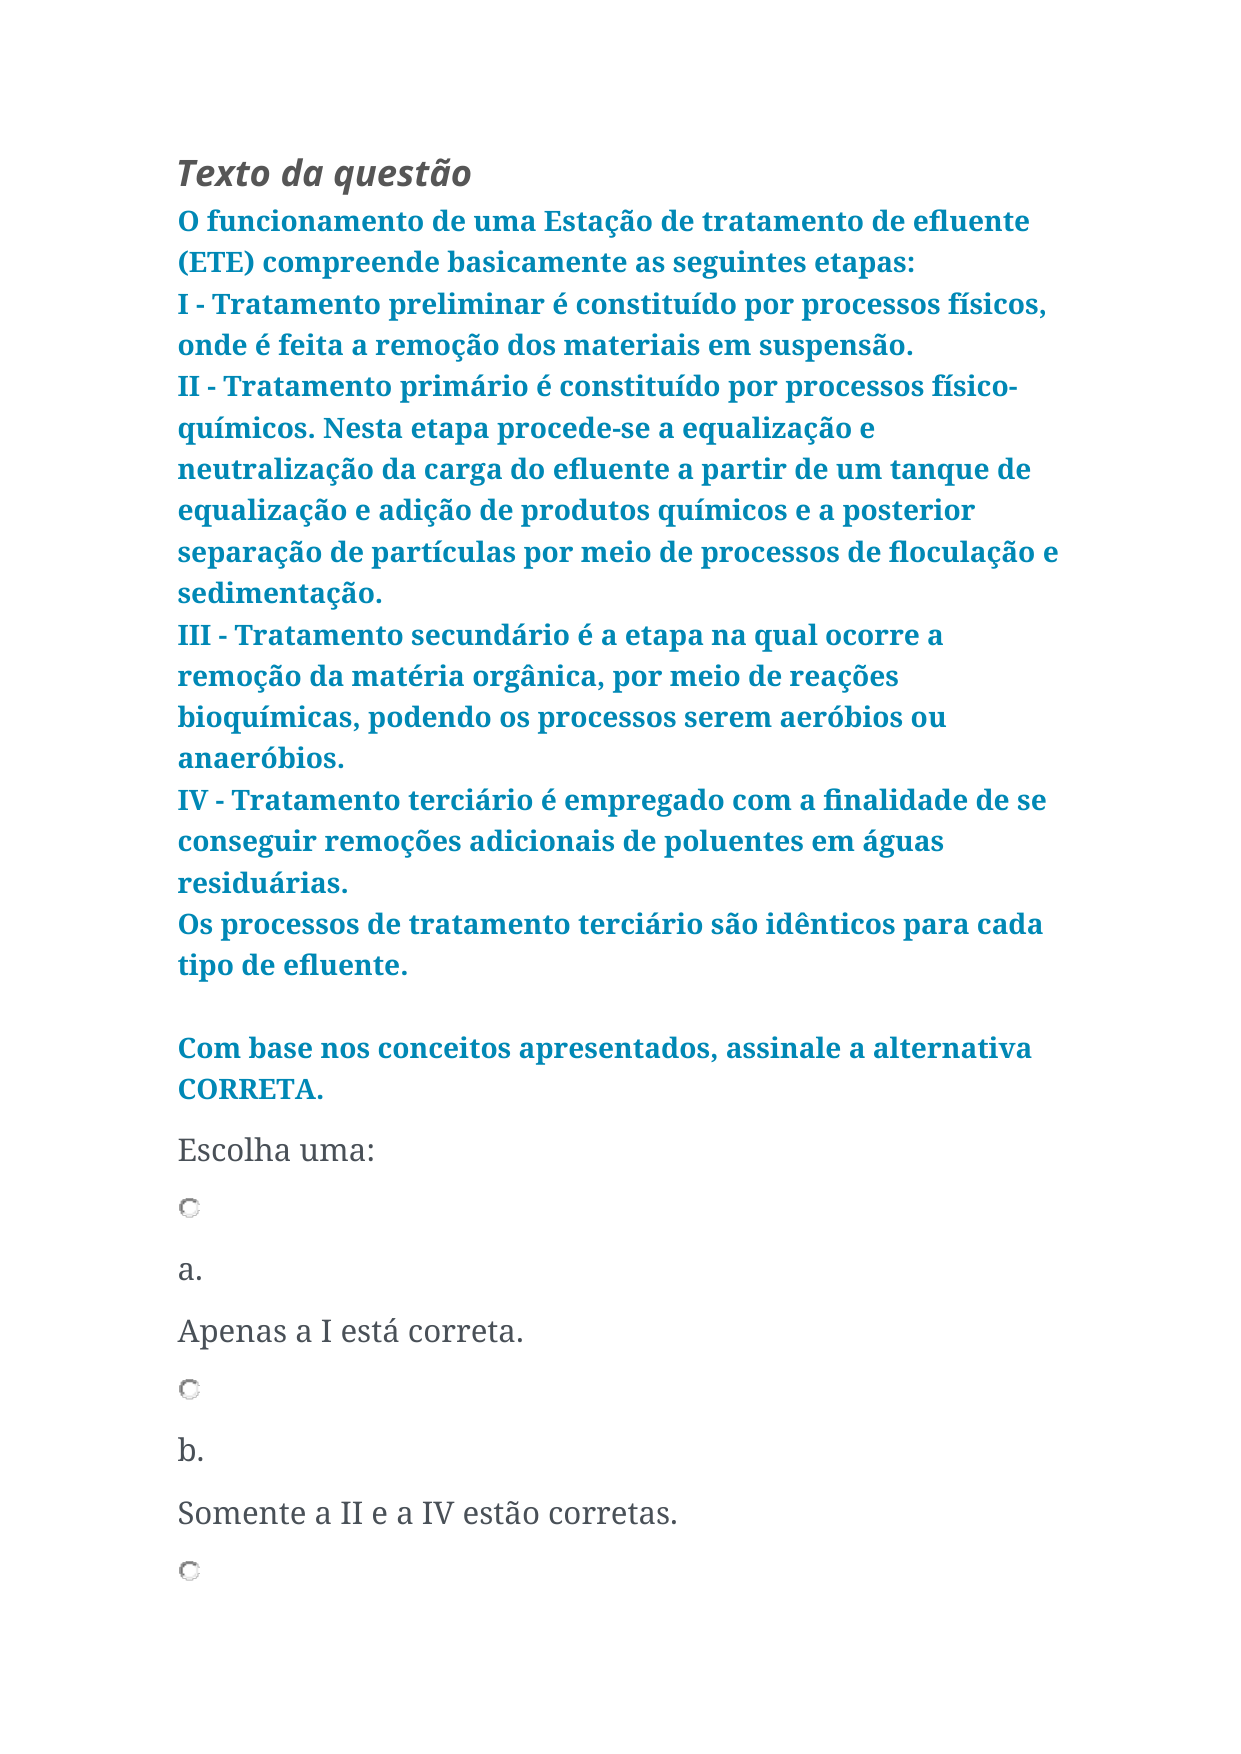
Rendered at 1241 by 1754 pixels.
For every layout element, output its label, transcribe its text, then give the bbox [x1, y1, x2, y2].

text O funcionamento de uma Estação de tratamento de efluente (ETE) compreende basicamente as seguintes etapas: I - Tratamento preliminar é constituído por processos físicos, onde é feita a remoção dos materiais em suspensão. II - Tratamento primário é constituído por processos físico-químicos. Nesta etapa procede-se a equalização e neutralização da carga do efluente a partir de um tanque de equalização e adição de produtos químicos e a posterior separação de partículas por meio de processos de floculação e sedimentação. III - Tratamento secundário é a etapa na qual ocorre a remoção da matéria orgânica, por meio de reações bioquímicas, podendo os processos serem aeróbios ou anaeróbios. IV - Tratamento terciário é empregado com a finalidade de se conseguir remoções adicionais de poluentes em águas residuárias. Os processos de tratamento terciário são idênticos para cada tipo de efluente. Com base nos conceitos apresentados, assinale a alternativa CORRETA. [177, 201, 1063, 1108]
text Apenas a I está correta. [177, 1309, 1063, 1352]
text a. [177, 1247, 1063, 1289]
text b. [177, 1428, 1063, 1471]
subtitle Texto da questão [176, 148, 1064, 197]
text Escolha uma: [177, 1128, 1063, 1170]
text Somente a II e a IV estão corretas. [177, 1491, 1063, 1534]
